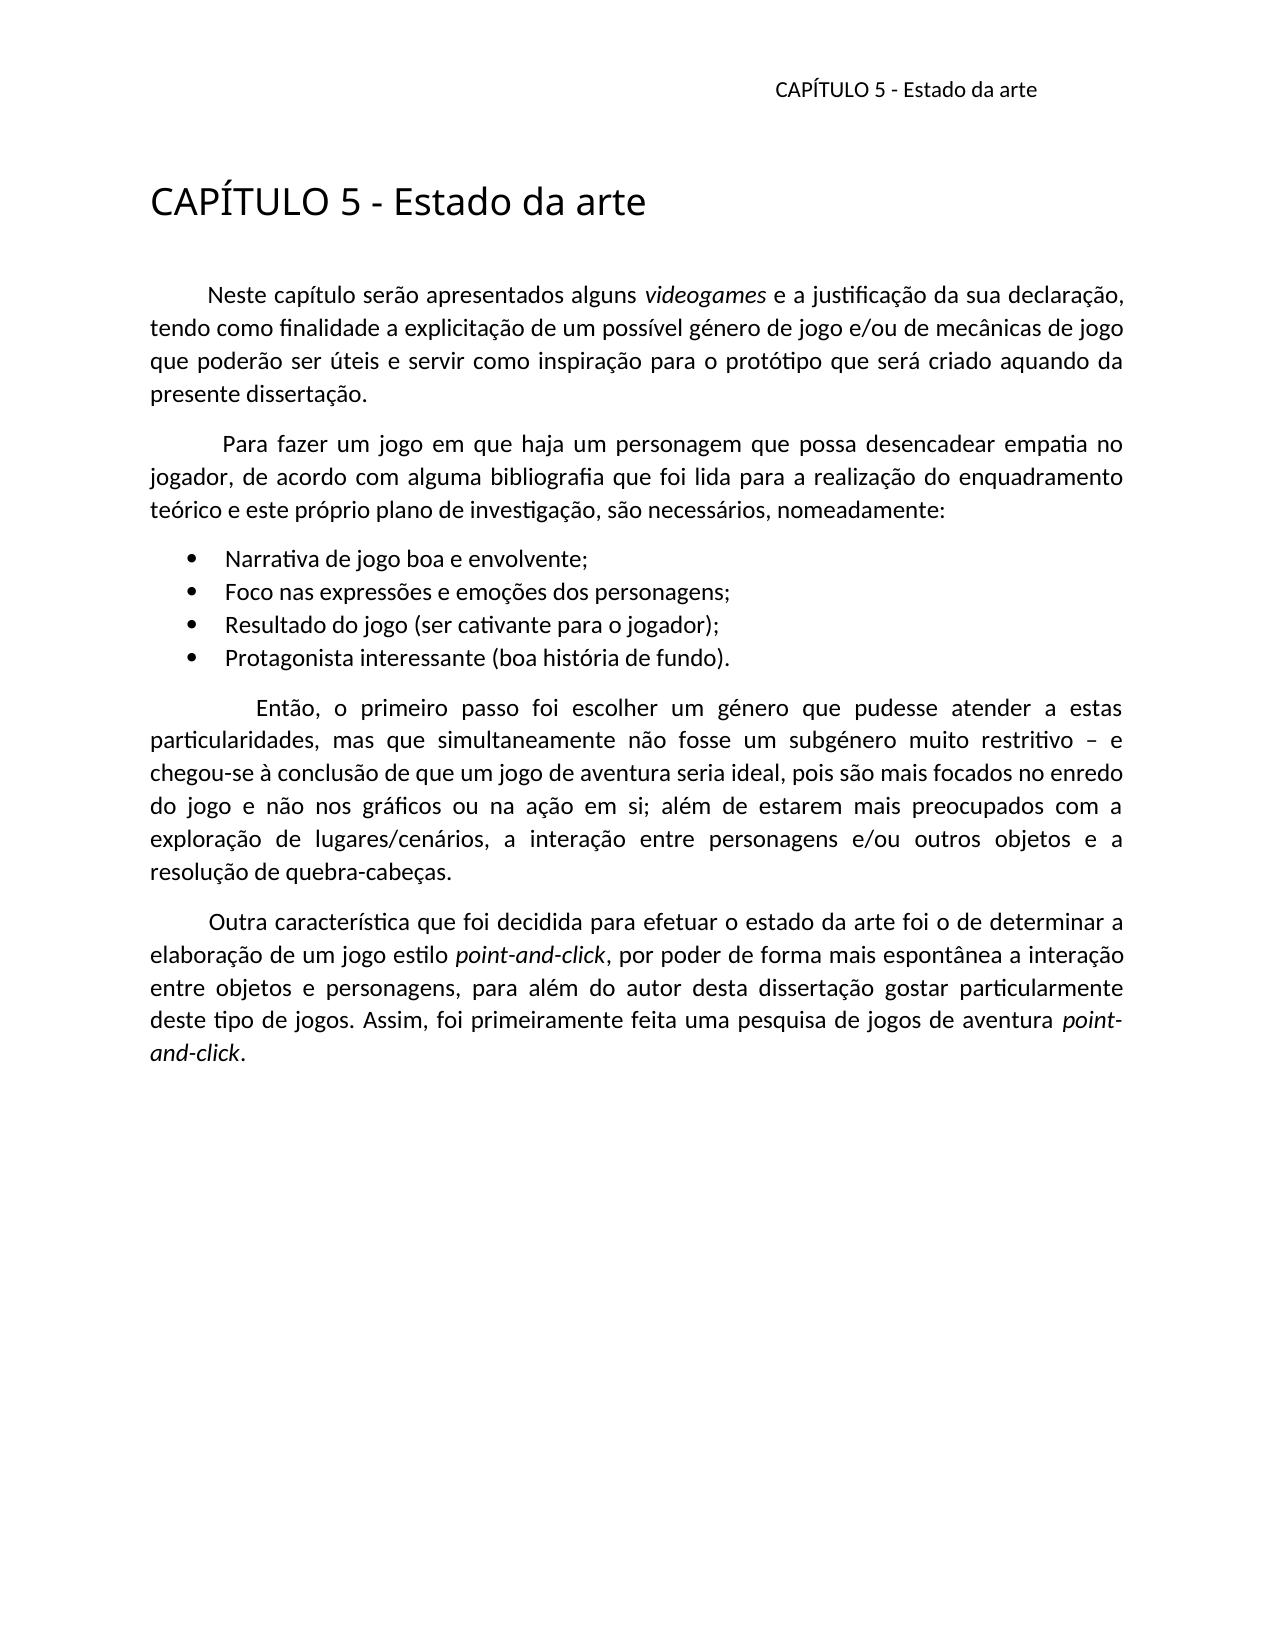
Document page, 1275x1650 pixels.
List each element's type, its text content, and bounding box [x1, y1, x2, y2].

subtitle CAPÍTULO 5 - Estado da arte [150, 175, 1125, 226]
text Neste capítulo serão apresentados alguns videogames e a justificação da sua declaração, tendo como finalidade a explicitação de um possível género de jogo e/ou de mecânicas de jogo que poderão ser úteis e servir como inspiração para o protótipo que será criado aquando da presente dissertação. [150, 280, 1125, 409]
text Então, o primeiro passo foi escolher um género que pudesse atender a estas particularidades, mas que simultaneamente não fosse um subgénero muito restritivo – e chegou-se à conclusão de que um jogo de aventura seria ideal, pois são mais focados no enredo do jogo e não nos gráficos ou na ação em si; além de estarem mais preocupados com a exploração de lugares/cenários, a interação entre personagens e/ou outros objetos e a resolução de quebra-cabeças. [150, 692, 1125, 887]
list Narrativa de jogo boa e envolvente; [187, 543, 1125, 574]
list Protagonista interessante (boa história de fundo). [187, 642, 1125, 673]
list Foco nas expressões e emoções dos personagens; [187, 576, 1125, 607]
text Outra característica que foi decidida para efetuar o estado da arte foi o de determinar a elaboração de um jogo estilo point-and-click, por poder de forma mais espontânea a interação entre objetos e personagens, para além do autor desta dissertação gostar particularmente deste tipo de jogos. Assim, foi primeiramente feita uma pesquisa de jogos de aventura point-and-click. [150, 906, 1125, 1068]
text Para fazer um jogo em que haja um personagem que possa desencadear empatia no jogador, de acordo com alguma bibliografia que foi lida para a realização do enquadramento teórico e este próprio plano de investigação, são necessários, nomeadamente: [150, 428, 1125, 524]
list Resultado do jogo (ser cativante para o jogador); [187, 609, 1125, 640]
